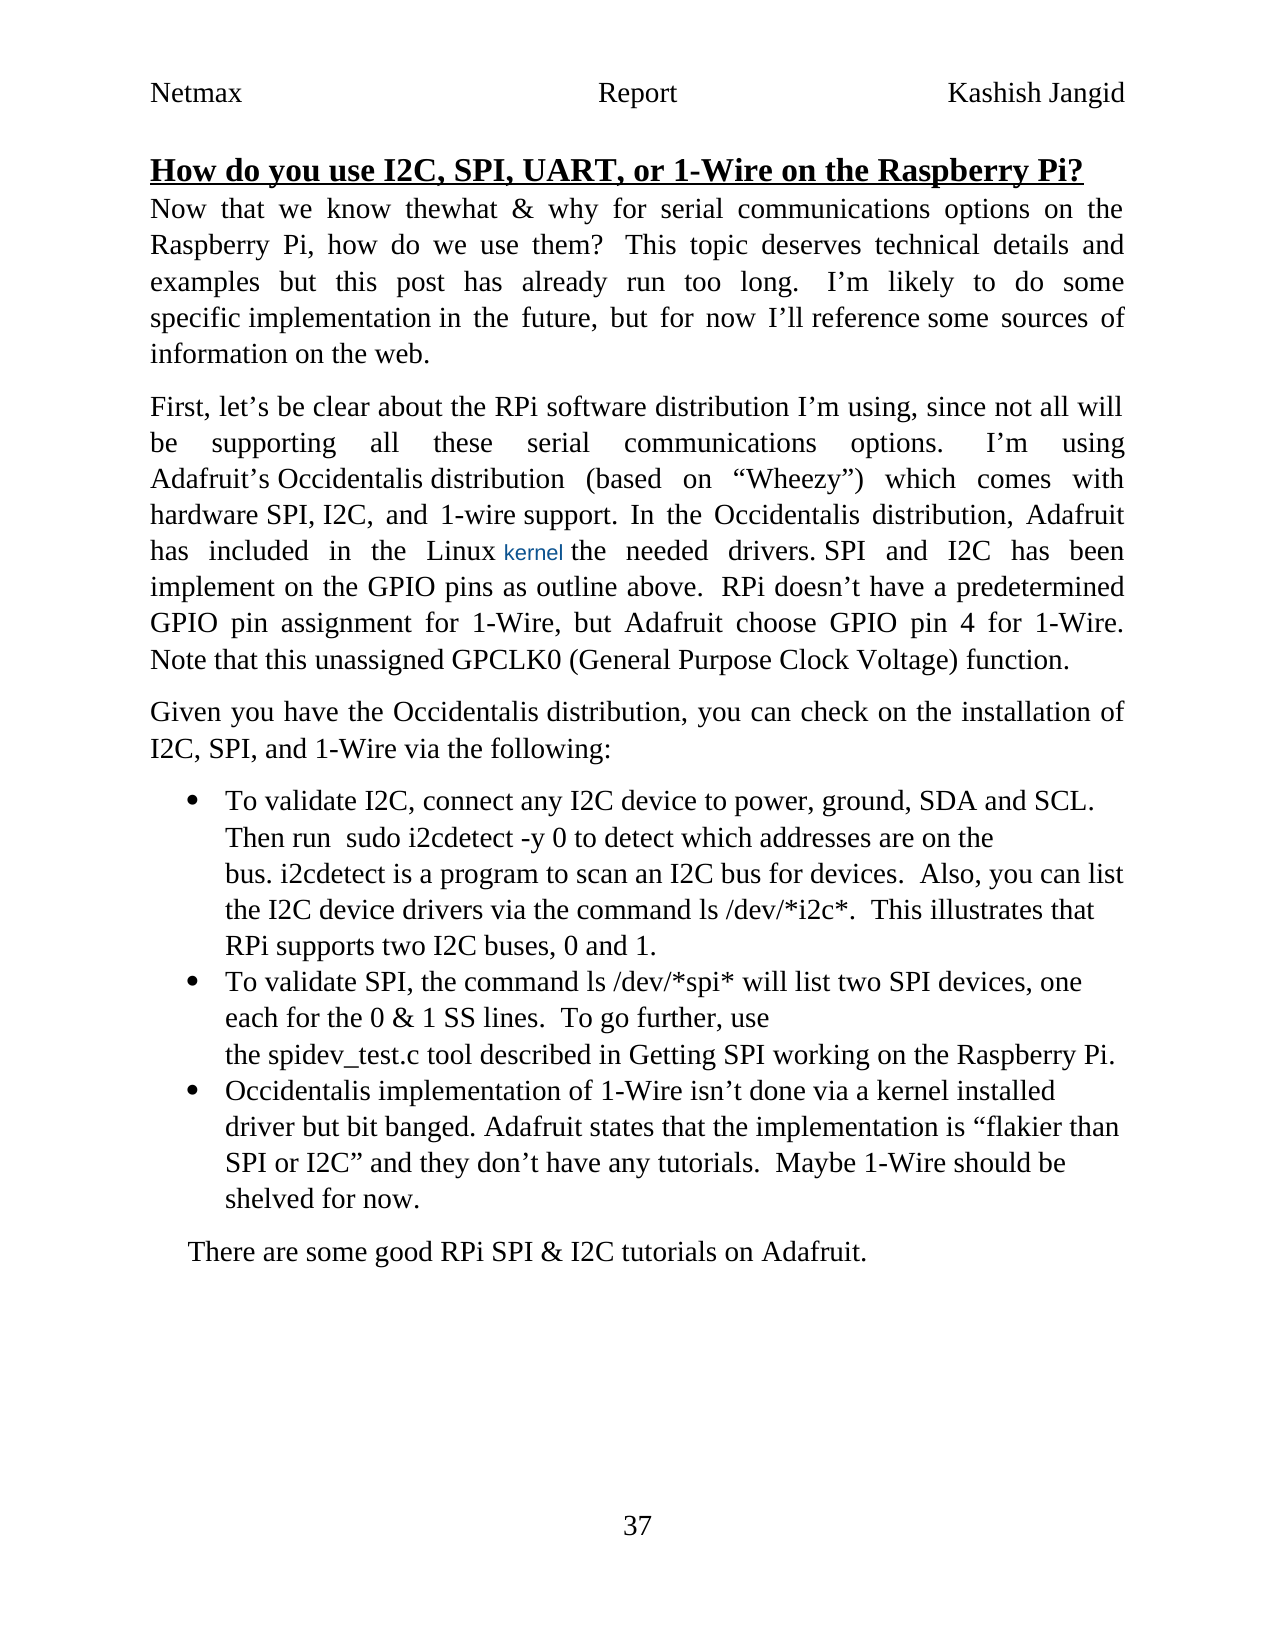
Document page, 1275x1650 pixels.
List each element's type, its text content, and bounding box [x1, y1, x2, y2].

text Given you have the Occidentalis distribution, you can check on the installation of I2C, SPI, and 1-Wire via the following: [150, 694, 1125, 764]
list Occidentalis implementation of 1-Wire isn’t done via a kernel installed driver but bit banged. Adafruit states that the implementation is “flakier than SPI or I2C” and they don’t have any tutorials. Maybe 1-Wire should be shelved for now. [187, 1073, 1125, 1215]
text First, let’s be clear about the RPi software distribution I’m using, since not all will be supporting all these serial communications options. I’m using Adafruit’s Occidentalis distribution (based on “Wheezy”) which comes with hardware SPI, I2C, and 1-wire support. In the Occidentalis distribution, Adafruit has included in the Linux kernel the needed drivers. SPI and I2C has been implement on the GPIO pins as outline above. RPi doesn’t have a predetermined GPIO pin assignment for 1-Wire, but Adafruit choose GPIO pin 4 for 1-Wire. Note that this unassigned GPCLK0 (General Purpose Clock Voltage) function. [150, 389, 1125, 675]
list To validate I2C, connect any I2C device to power, ground, SDA and SCL. Then run sudo i2cdetect -y 0 to detect which addresses are on the bus. i2cdetect is a program to scan an I2C bus for devices. Also, you can list the I2C device drivers via the command ls /dev/*i2c*. This illustrates that RPi supports two I2C buses, 0 and 1. [187, 783, 1125, 962]
subtitle How do you use I2C, SPI, UART, or 1-Wire on the Raspberry Pi? [150, 150, 1125, 188]
text There are some good RPi SPI & I2C tutorials on Adafruit. [187, 1234, 1125, 1268]
text Now that we know thewhat & why for serial communications options on the Raspberry Pi, how do we use them? This topic deserves technical details and examples but this post has already run too long. I’m likely to do some specific implementation in the future, but for now I’ll reference some sources of information on the web. [150, 191, 1125, 369]
list To validate SPI, the command ls /dev/*spi* will list two SPI devices, one each for the 0 & 1 SS lines. To go further, use the spidev_test.c tool described in Getting SPI working on the Raspberry Pi. [187, 964, 1125, 1070]
